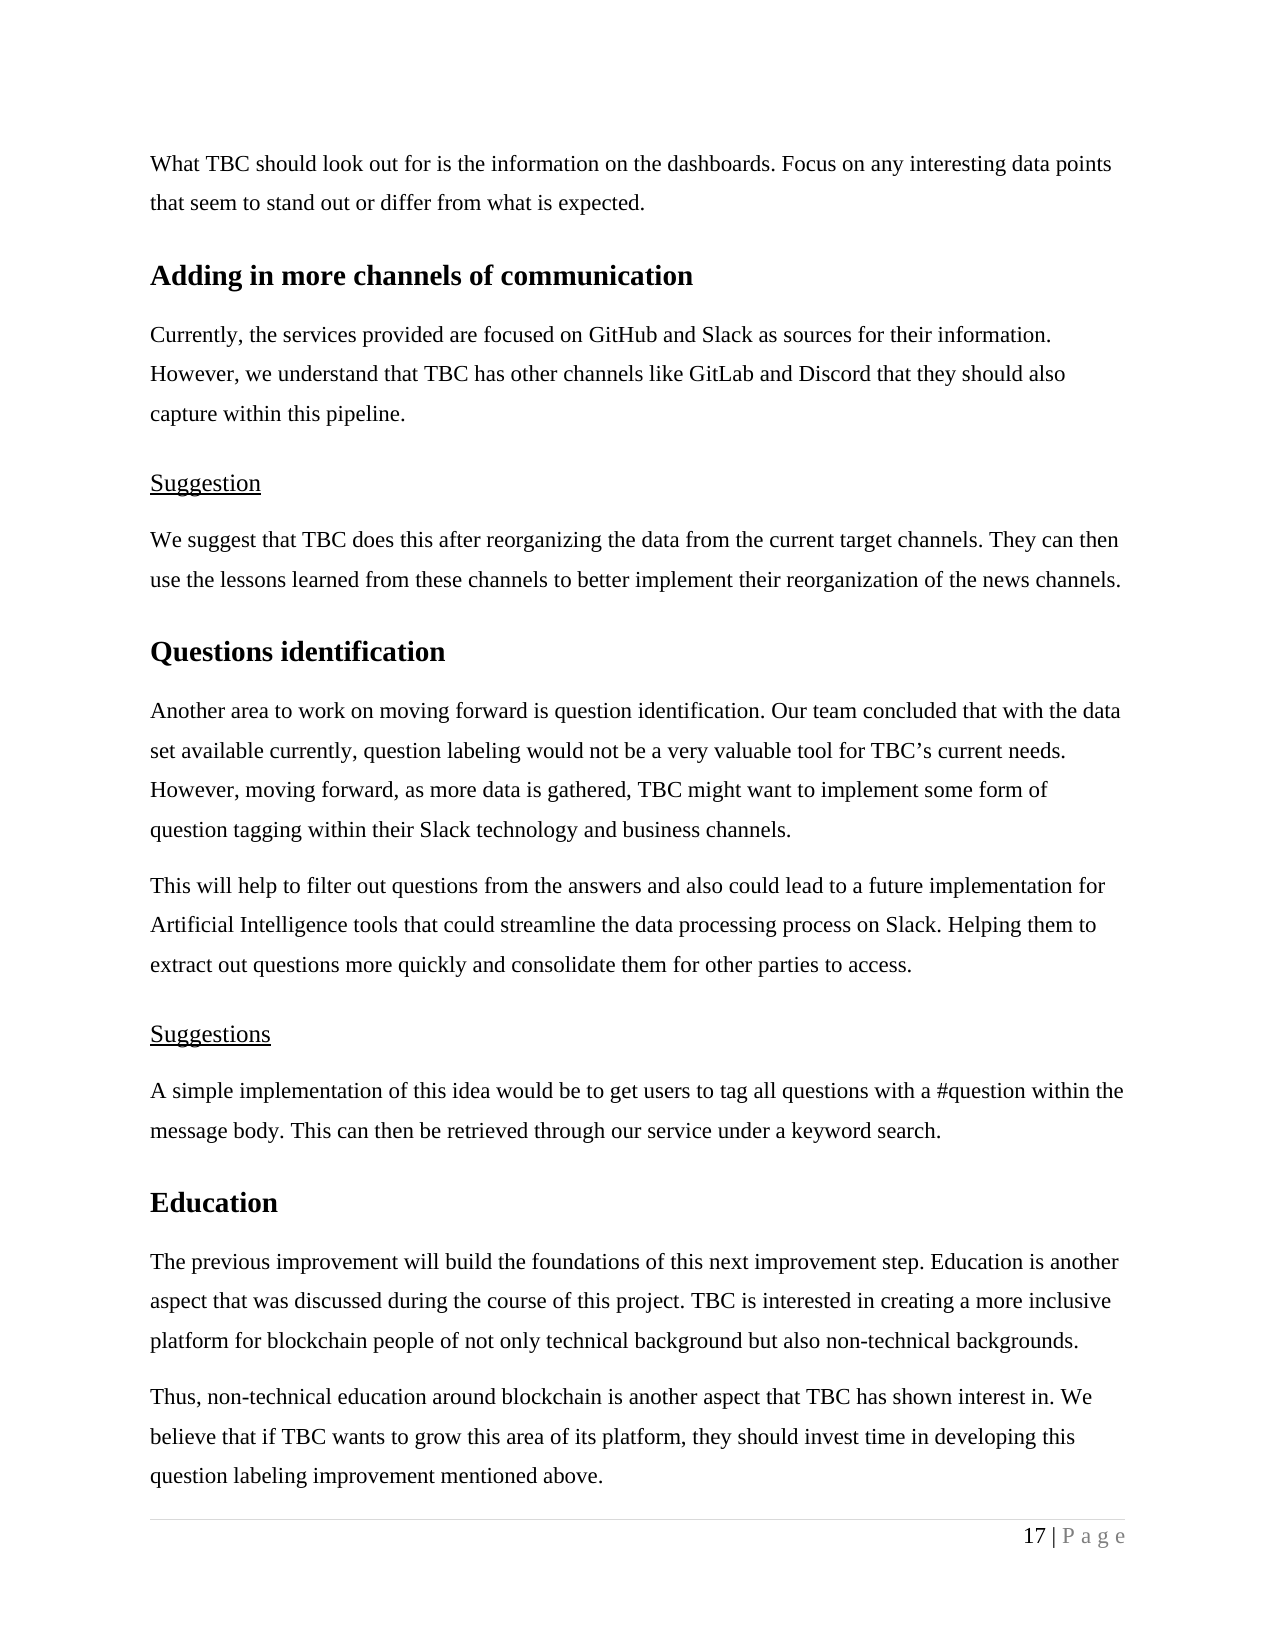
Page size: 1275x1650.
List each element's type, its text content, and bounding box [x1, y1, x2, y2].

subtitle Questions identification [150, 634, 1125, 668]
text What TBC should look out for is the information on the dashboards. Focus on any interesting data points that seem to stand out or differ from what is expected. [150, 150, 1125, 216]
subtitle Adding in more channels of communication [150, 258, 1125, 292]
text This will help to filter out questions from the answers and also could lead to a future implementation for Artificial Intelligence tools that could streamline the data processing process on Slack. Helping them to extract out questions more quickly and consolidate them for other parties to access. [150, 872, 1125, 977]
text The previous improvement will build the foundations of this next improvement step. Education is another aspect that was discussed during the course of this project. TBC is interested in creating a more inclusive platform for blockchain people of not only technical background but also non-technical backgrounds. [150, 1248, 1125, 1353]
text Currently, the services provided are focused on GitHub and Slack as sources for their information. However, we understand that TBC has other channels like GitLab and Discord that they should also capture within this pipeline. [150, 321, 1125, 426]
subtitle Education [150, 1185, 1125, 1219]
subtitle Suggestions [150, 1019, 1125, 1048]
text Another area to work on moving forward is question identification. Our team concluded that with the data set available currently, question labeling would not be a very valuable tool for TBC’s current needs. However, moving forward, as more data is gathered, TBC might want to implement some form of question tagging within their Slack technology and business channels. [150, 697, 1125, 842]
text A simple implementation of this idea would be to get users to tag all questions with a #question within the message body. This can then be retrieved through our service under a keyword search. [150, 1077, 1125, 1143]
text Thus, non-technical education around blockchain is another aspect that TBC has shown interest in. We believe that if TBC wants to grow this area of its platform, they should invest time in developing this question labeling improvement mentioned above. [150, 1383, 1125, 1488]
text We suggest that TBC does this after reorganizing the data from the current target channels. They can then use the lessons learned from these channels to better implement their reorganization of the news channels. [150, 526, 1125, 592]
subtitle Suggestion [150, 468, 1125, 497]
